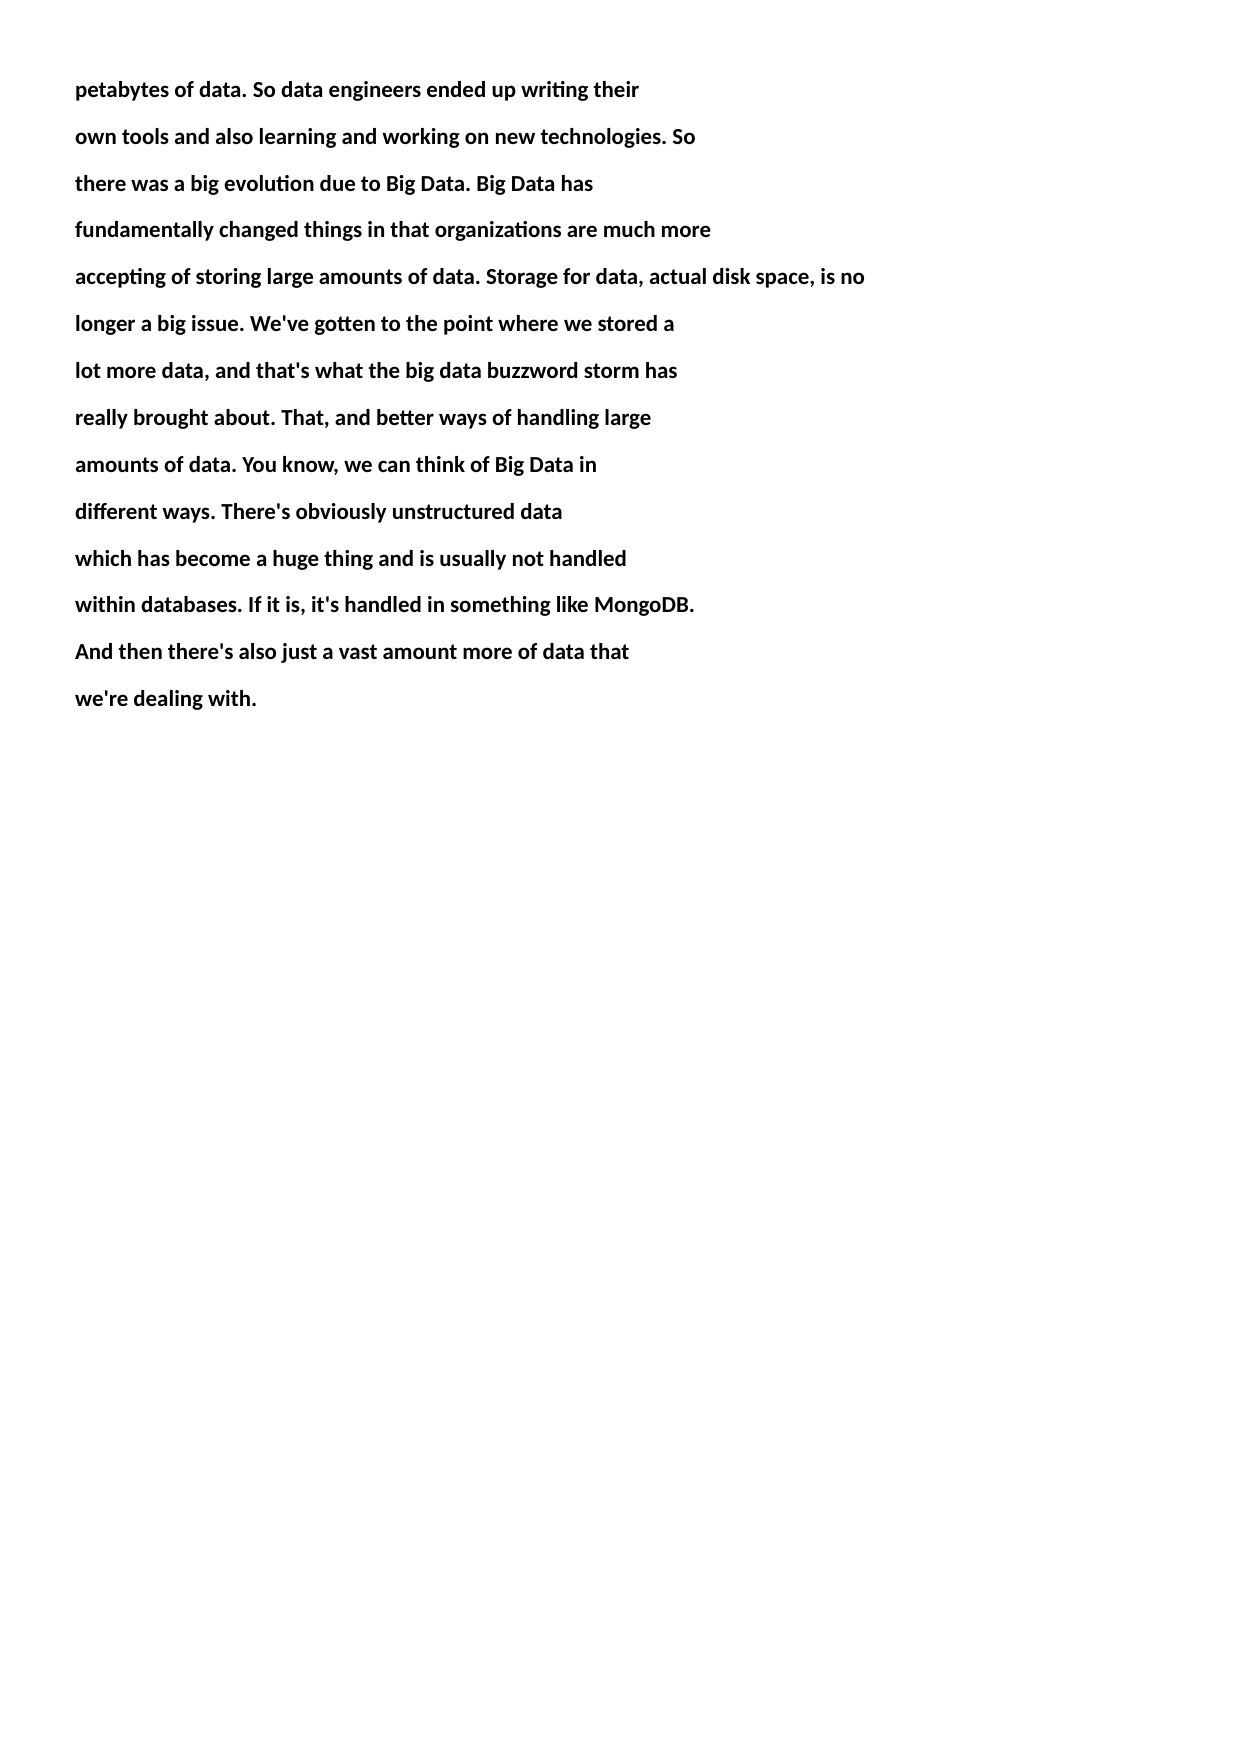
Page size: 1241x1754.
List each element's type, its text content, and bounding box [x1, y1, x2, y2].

text within databases. If it is, it's handled in something like MongoDB. [75, 591, 1165, 619]
text accepting of storing large amounts of data. Storage for data, actual disk space, is no [75, 262, 1165, 291]
text And then there's also just a vast amount more of data that [75, 637, 1165, 666]
text longer a big issue. We've gotten to the point where we stored a [75, 309, 1165, 337]
text lot more data, and that's what the big data buzzword storm has [75, 356, 1165, 384]
text fundamentally changed things in that organizations are much more [75, 216, 1165, 244]
text petabytes of data. So data engineers ended up writing their [75, 75, 1165, 103]
text we're dealing with. [75, 684, 1165, 712]
text own tools and also learning and working on new technologies. So [75, 122, 1165, 150]
text which has become a huge thing and is usually not handled [75, 544, 1165, 572]
text amounts of data. You know, we can think of Big Data in [75, 450, 1165, 478]
text really brought about. That, and better ways of handling large [75, 403, 1165, 431]
text different ways. There's obviously unstructured data [75, 497, 1165, 525]
text there was a big evolution due to Big Data. Big Data has [75, 169, 1165, 197]
